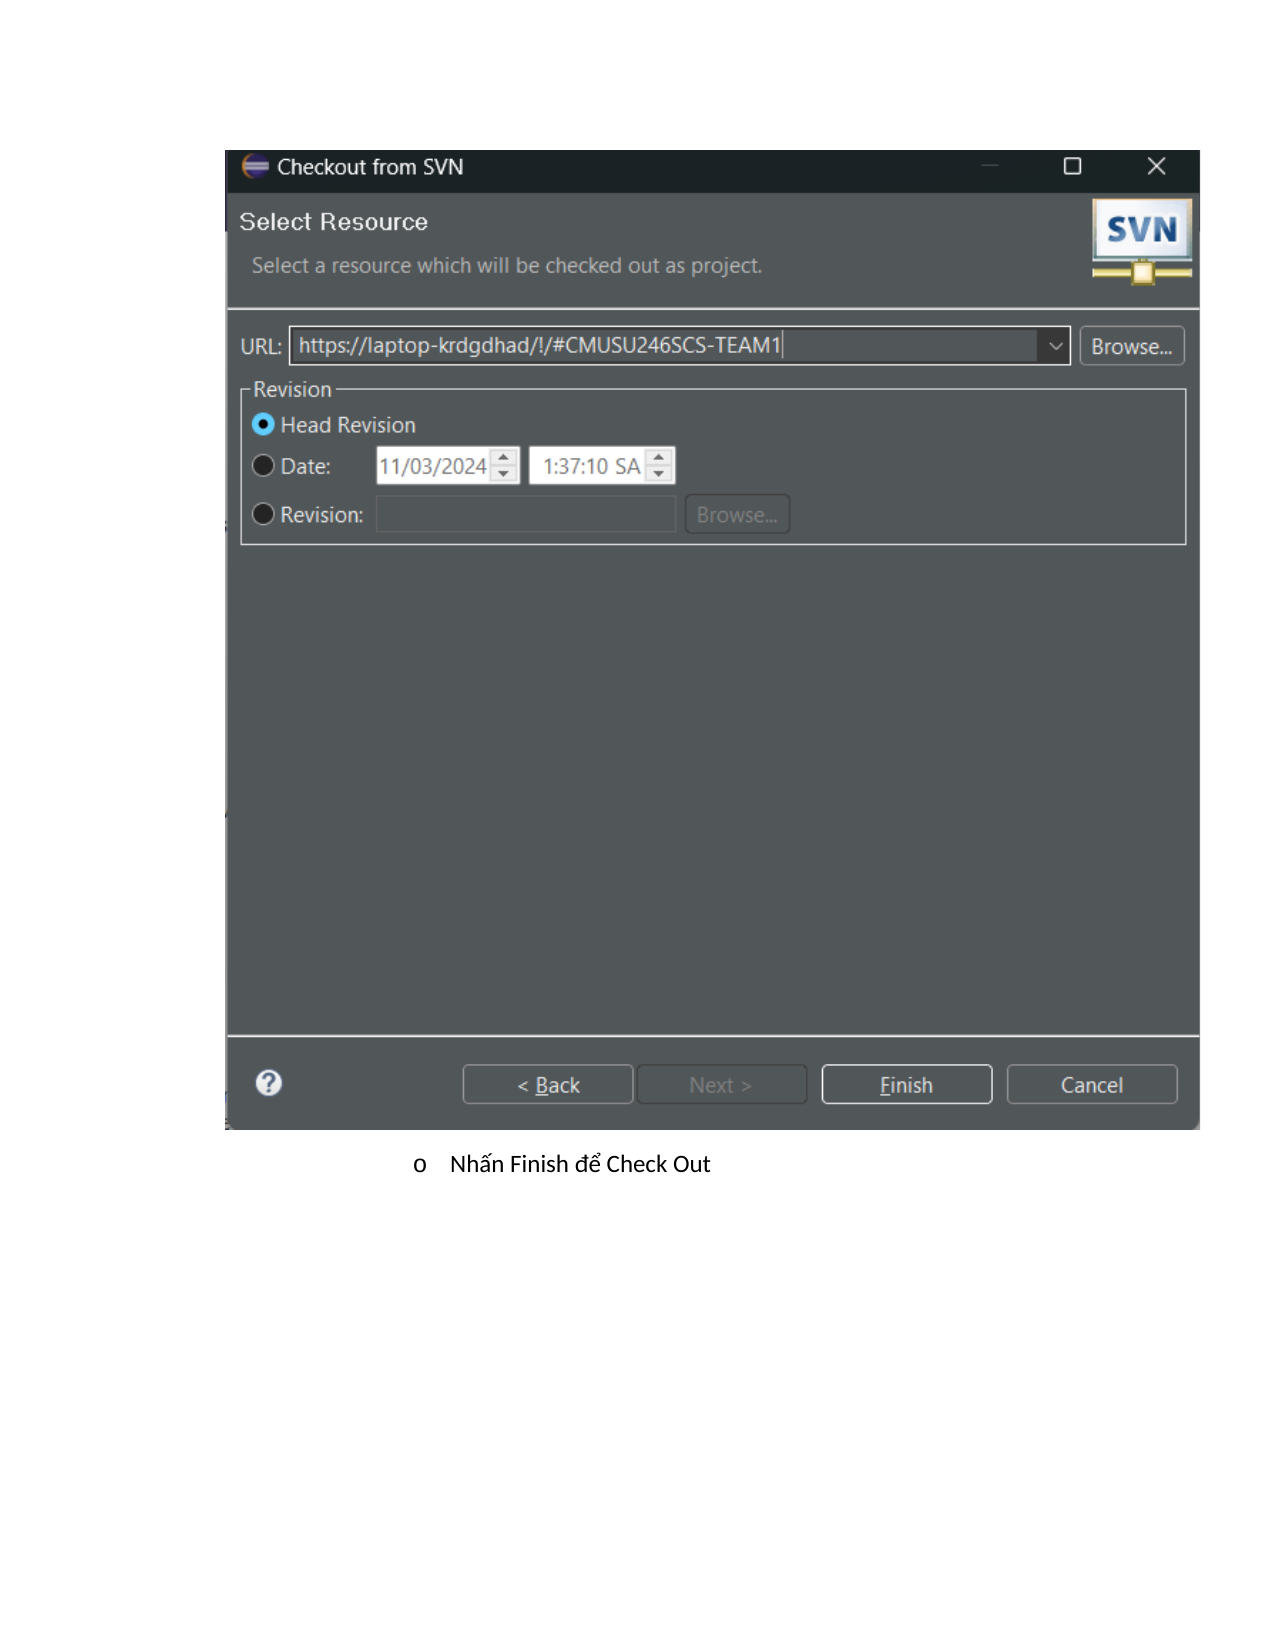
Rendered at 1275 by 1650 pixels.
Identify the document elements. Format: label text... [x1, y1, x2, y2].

picture [225, 150, 1200, 1130]
list Nhấn Finish để Check Out [412, 1148, 1125, 1180]
